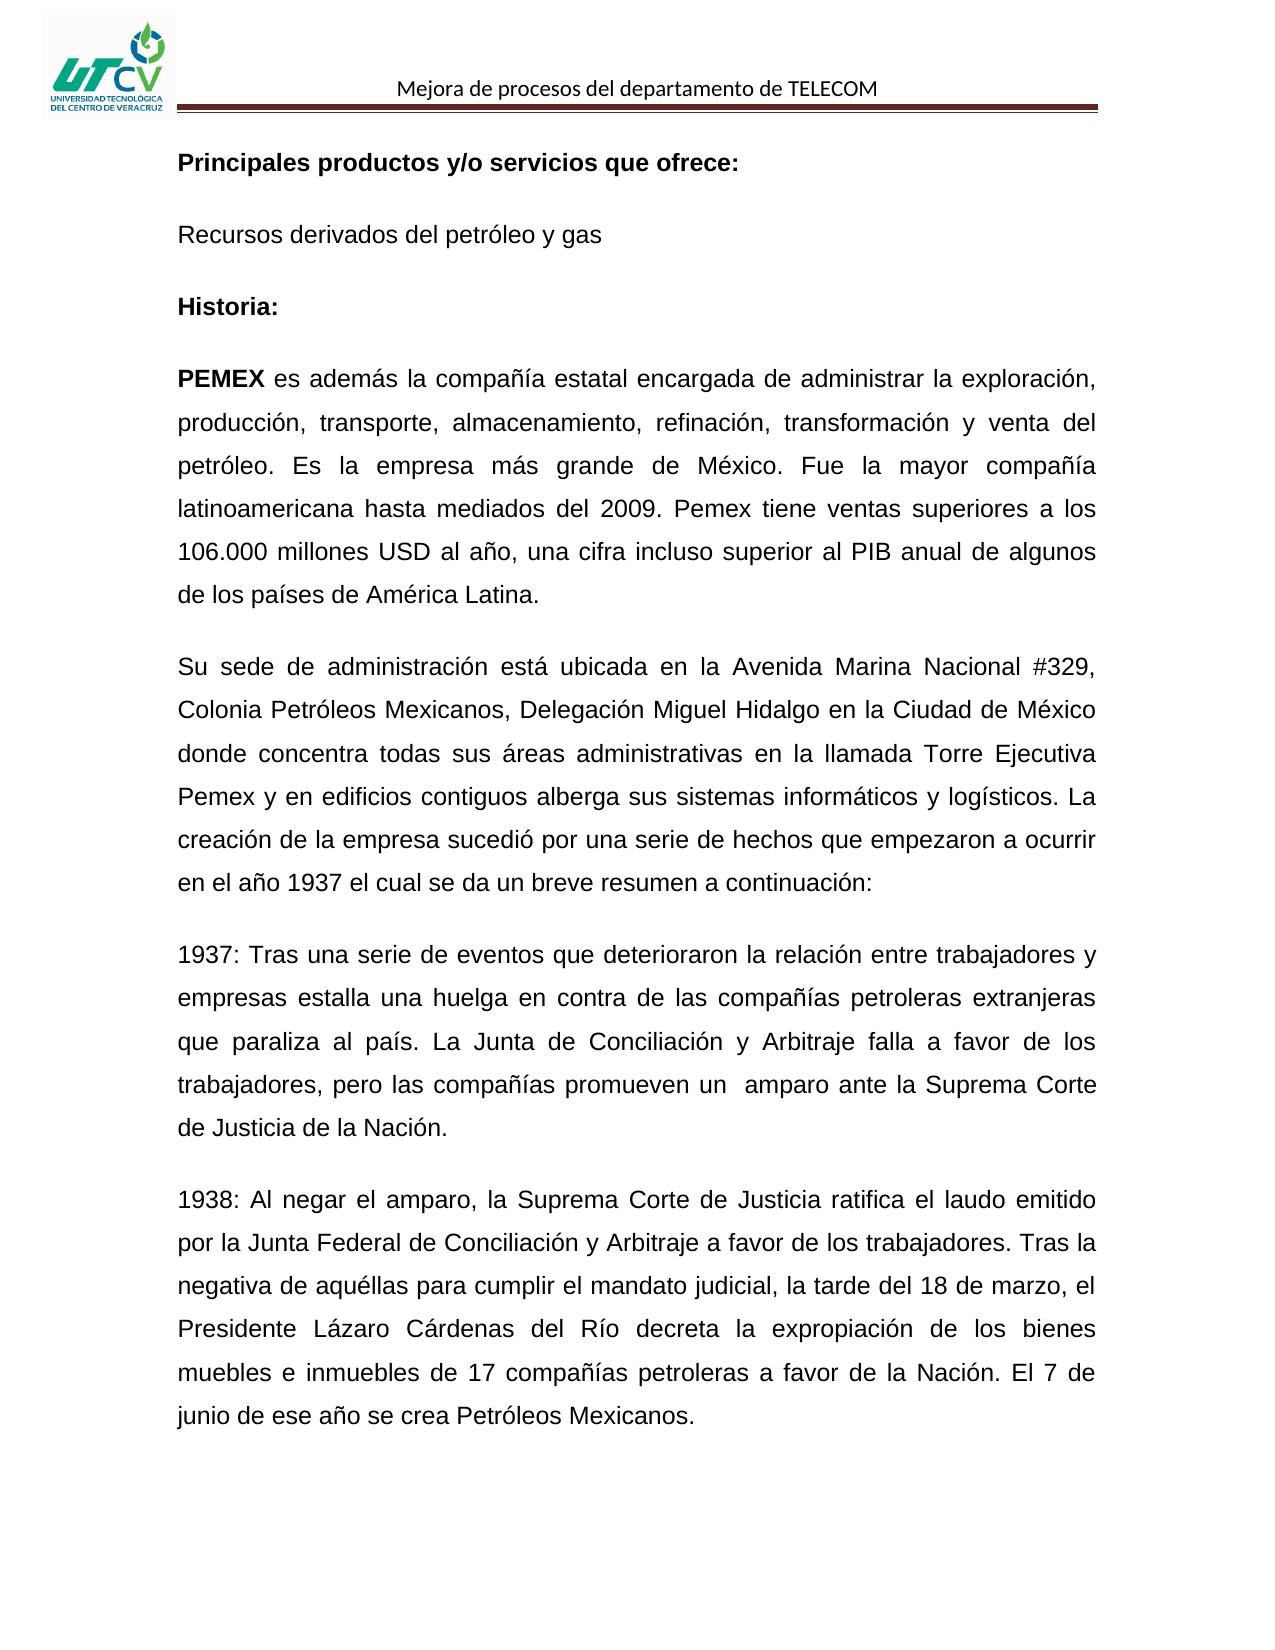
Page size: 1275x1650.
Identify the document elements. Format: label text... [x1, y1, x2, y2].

text Recursos derivados del petróleo y gas [177, 220, 1098, 249]
text 1937: Tras una serie de eventos que deterioraron la relación entre trabajadores y empresas estalla una huelga en contra de las compañías petroleras extranjeras que paraliza al país. La Junta de Conciliación y Arbitraje falla a favor de los trabajadores, pero las compañías promueven un amparo ante la Suprema Corte de Justicia de la Nación. [177, 940, 1098, 1142]
text Principales productos y/o servicios que ofrece: [177, 148, 1098, 176]
text Historia: [177, 292, 1098, 321]
text Su sede de administración está ubicada en la Avenida Marina Nacional #329, Colonia Petróleos Mexicanos, Delegación Miguel Hidalgo en la Ciudad de México donde concentra todas sus áreas administrativas en la llamada Torre Ejecutiva Pemex y en edificios contiguos alberga sus sistemas informáticos y logísticos. La creación de la empresa sucedió por una serie de hechos que empezaron a ocurrir en el año 1937 el cual se da un breve resumen a continuación: [177, 652, 1098, 897]
picture [41, 14, 178, 120]
text PEMEX es además la compañía estatal encargada de administrar la exploración, producción, transporte, almacenamiento, refinación, transformación y venta del petróleo. Es la empresa más grande de México. Fue la mayor compañía latinoamericana hasta mediados del 2009. Pemex tiene ventas superiores a los 106.000 millones USD al año, una cifra incluso superior al PIB anual de algunos de los países de América Latina. [177, 364, 1098, 609]
text 1938: Al negar el amparo, la Suprema Corte de Justicia ratifica el laudo emitido por la Junta Federal de Conciliación y Arbitraje a favor de los trabajadores. Tras la negativa de aquéllas para cumplir el mandato judicial, la tarde del 18 de marzo, el Presidente Lázaro Cárdenas del Río decreta la expropiación de los bienes muebles e inmuebles de 17 compañías petroleras a favor de la Nación. El 7 de junio de ese año se crea Petróleos Mexicanos. [177, 1185, 1098, 1429]
